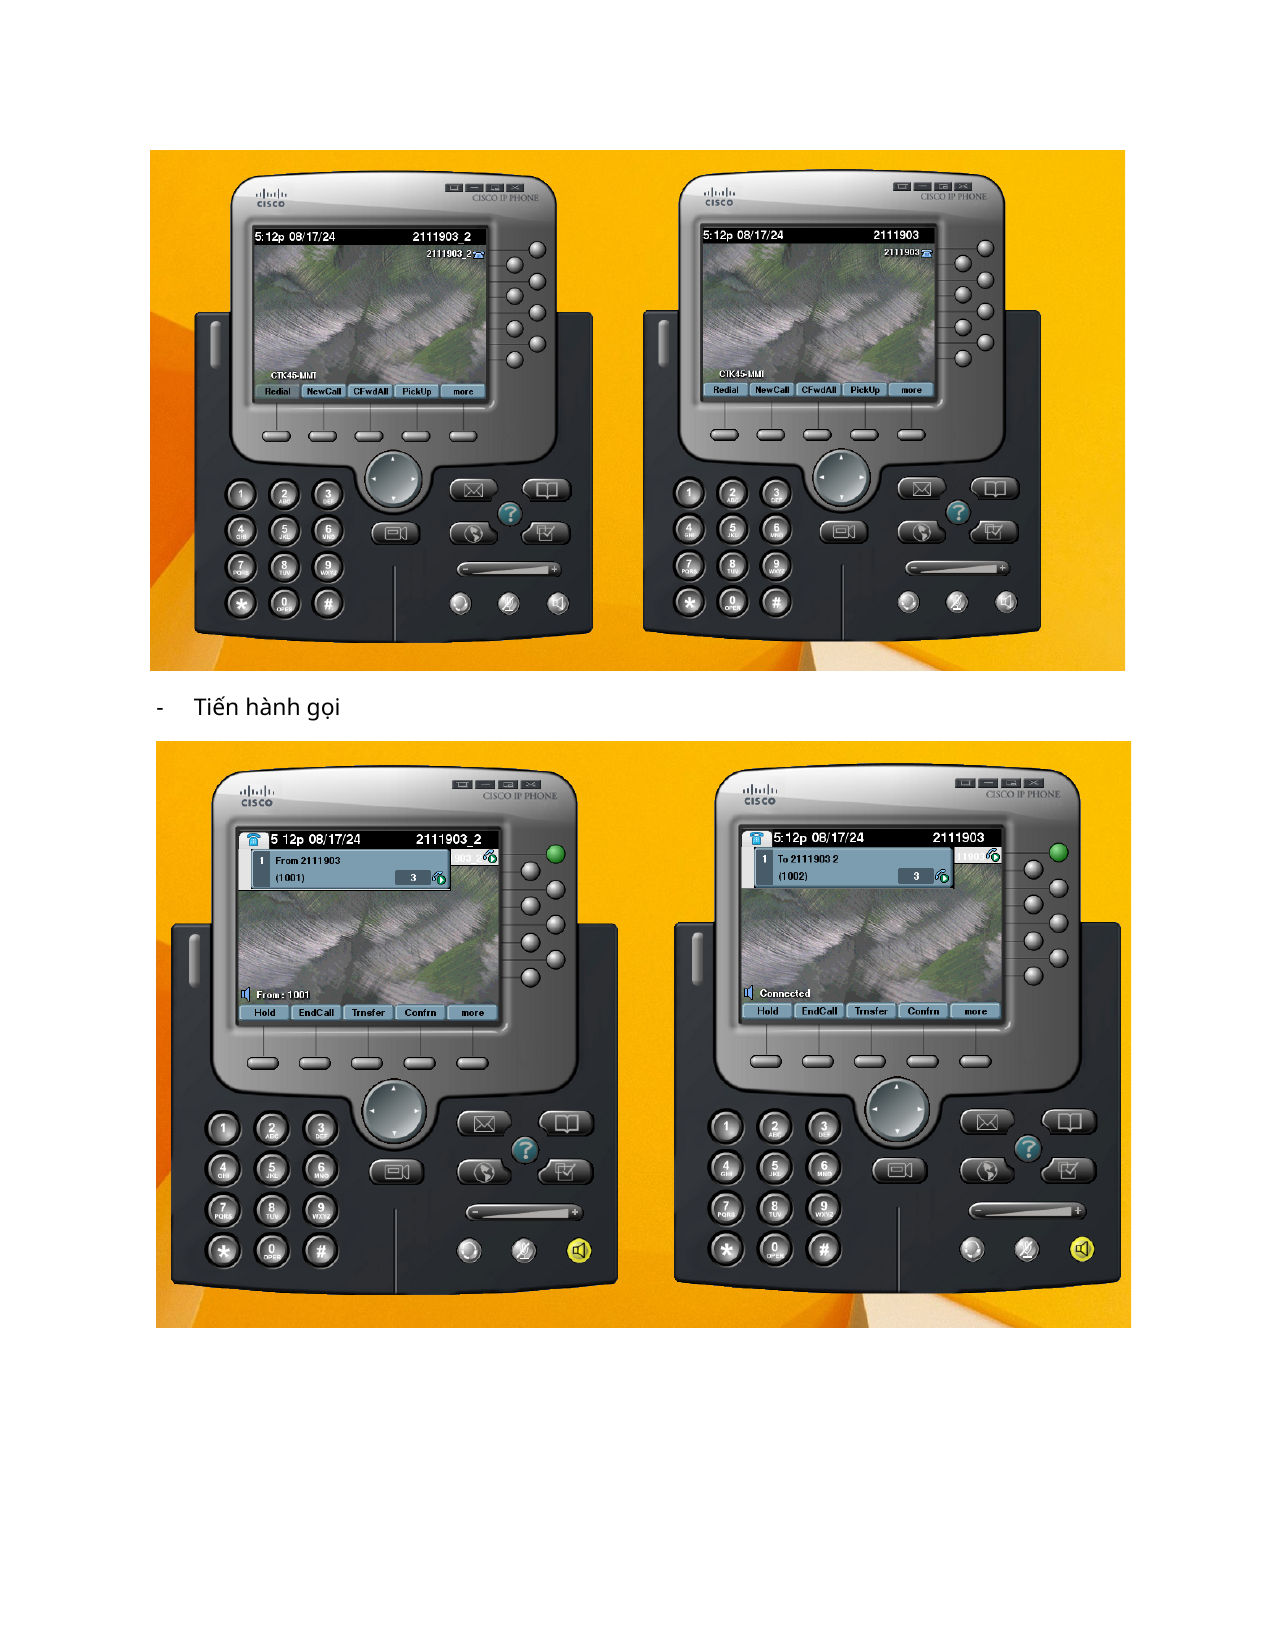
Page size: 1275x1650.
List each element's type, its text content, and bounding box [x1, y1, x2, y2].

picture [150, 150, 1125, 671]
list Tiến hành gọi [156, 691, 1121, 722]
picture [156, 741, 1132, 1328]
